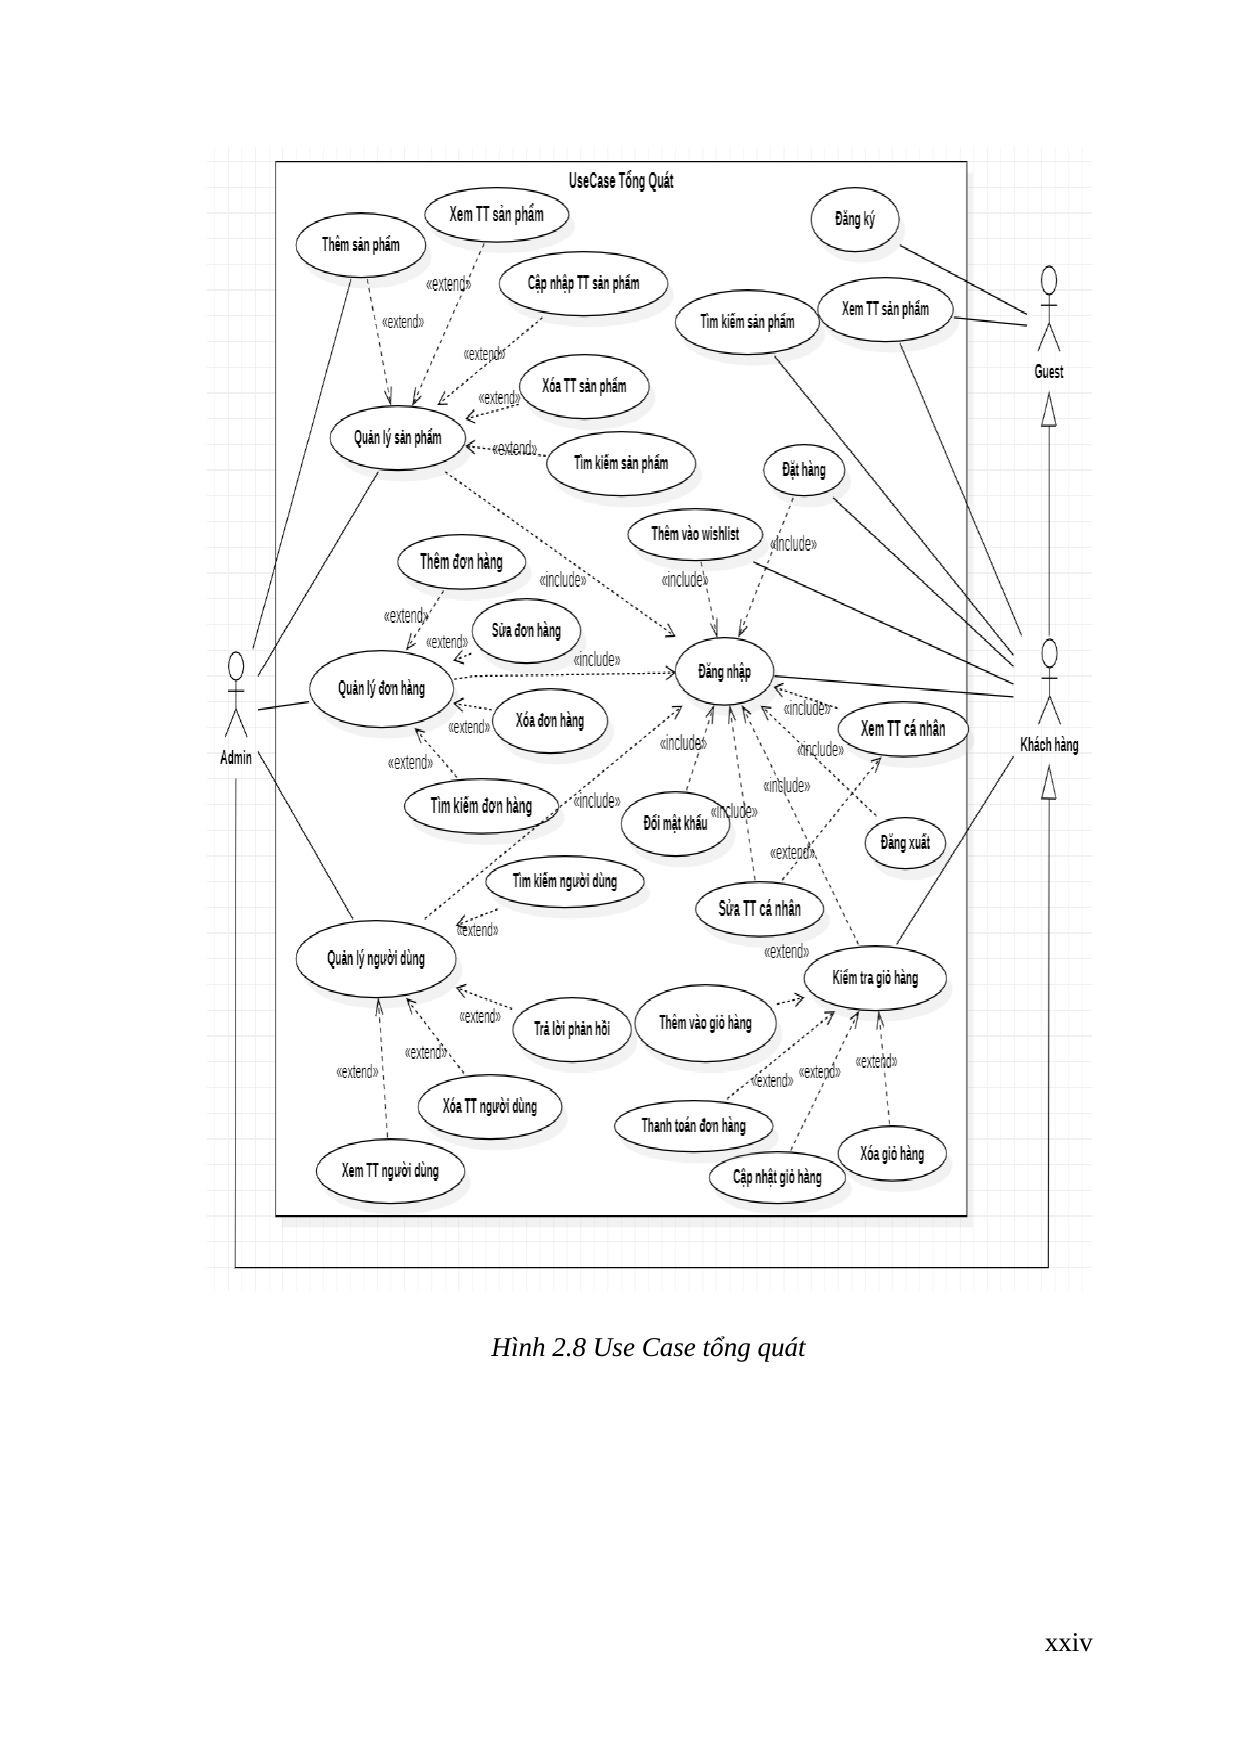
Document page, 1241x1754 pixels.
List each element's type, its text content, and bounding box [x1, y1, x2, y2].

picture [206, 147, 1093, 1291]
